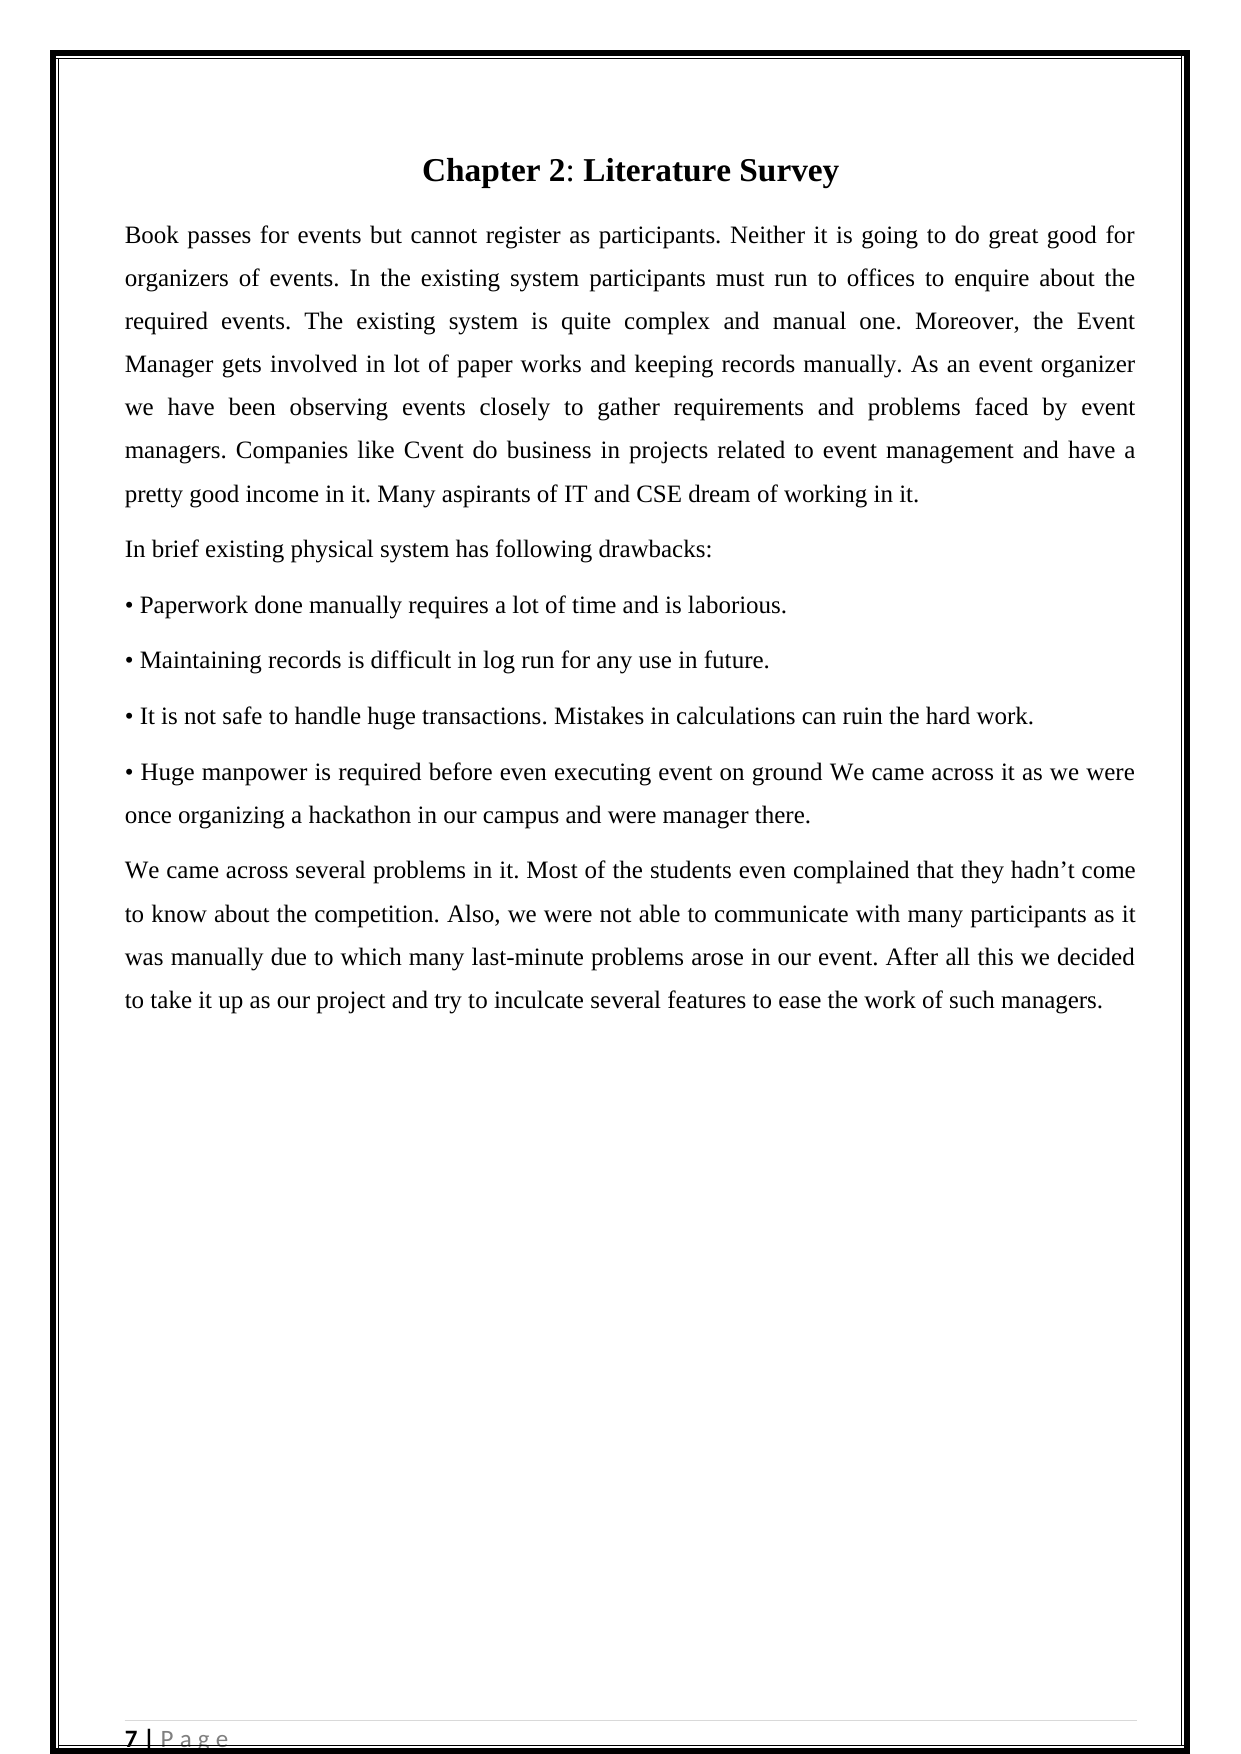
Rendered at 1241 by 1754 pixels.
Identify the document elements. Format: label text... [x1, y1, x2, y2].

text In brief existing physical system has following drawbacks: [124, 534, 1137, 563]
text Book passes for events but cannot register as participants. Neither it is going to do great good for organizers of events. In the existing system participants must run to offices to enquire about the required events. The existing system is quite complex and manual one. Moreover, the Event Manager gets involved in lot of paper works and keeping records manually. As an event organizer we have been observing events closely to gather requirements and problems faced by event managers. Companies like Cvent do business in projects related to event management and have a pretty good income in it. Many aspirants of IT and CSE dream of working in it. [124, 220, 1137, 507]
text • Huge manpower is required before even executing event on ground We came across it as we were once organizing a hackathon in our campus and were manager there. [124, 757, 1137, 829]
text We came across several problems in it. Most of the students even complained that they hadn’t come to know about the competition. Also, we were not able to communicate with many participants as it was manually due to which many last-minute problems arose in our event. After all this we decided to take it up as our project and try to inculcate several features to ease the work of such managers. [124, 856, 1137, 1014]
text • Paperwork done manually requires a lot of time and is laborious. [124, 590, 1137, 619]
text Chapter 2: Literature Survey [124, 150, 1137, 188]
text • It is not safe to handle huge transactions. Mistakes in calculations can ruin the hard work. [124, 701, 1137, 730]
text • Maintaining records is difficult in log run for any use in future. [124, 646, 1137, 674]
